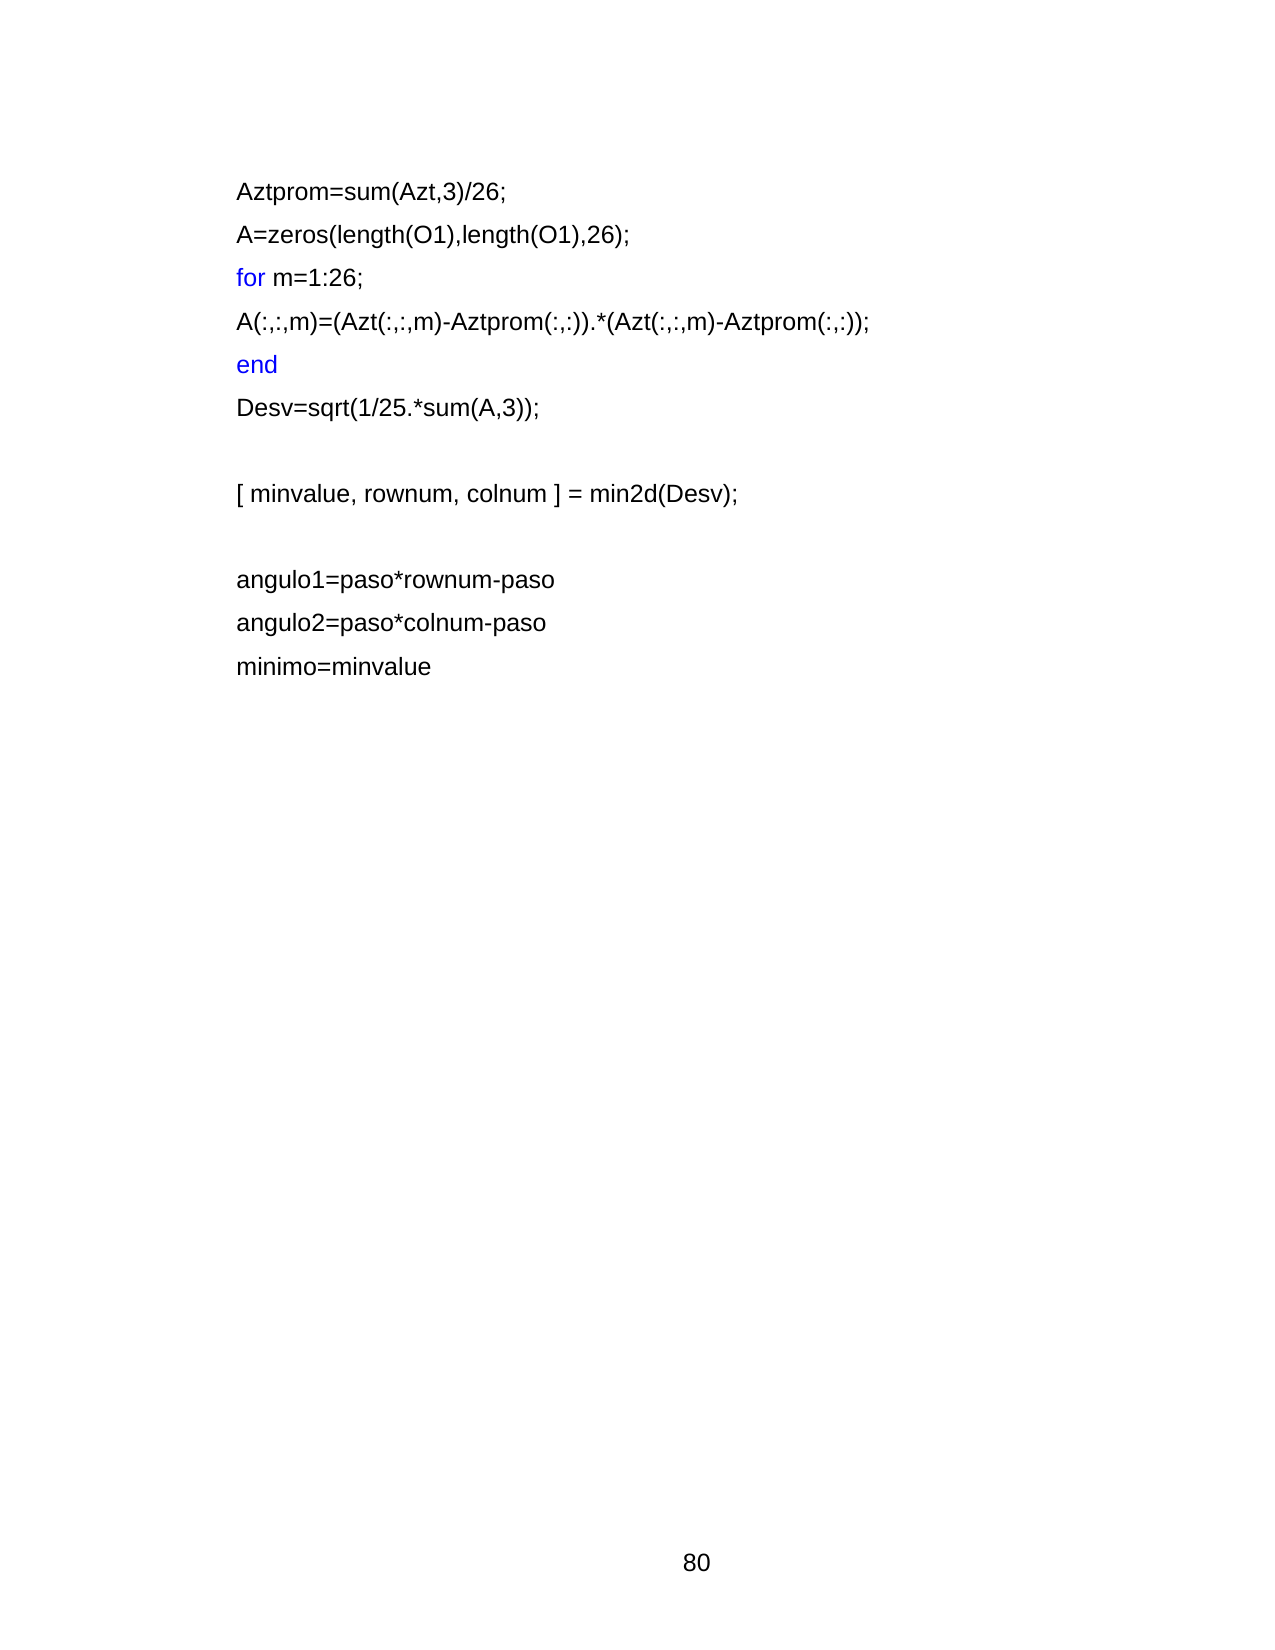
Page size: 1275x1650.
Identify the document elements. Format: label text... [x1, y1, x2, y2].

text [ minvalue, rownum, colnum ] = min2d(Desv); [236, 479, 1157, 508]
text end [236, 350, 1157, 378]
text minimo=minvalue [236, 652, 1157, 680]
text Aztprom=sum(Azt,3)/26; [236, 177, 1157, 206]
text A=zeros(length(O1),length(O1),26); [236, 220, 1157, 249]
text for m=1:26; [236, 263, 1157, 292]
text angulo1=paso*rownum-paso [236, 565, 1157, 594]
text angulo2=paso*colnum-paso [236, 608, 1157, 637]
text A(:,:,m)=(Azt(:,:,m)-Aztprom(:,:)).*(Azt(:,:,m)-Aztprom(:,:)); [236, 307, 1157, 335]
text Desv=sqrt(1/25.*sum(A,3)); [236, 393, 1157, 422]
